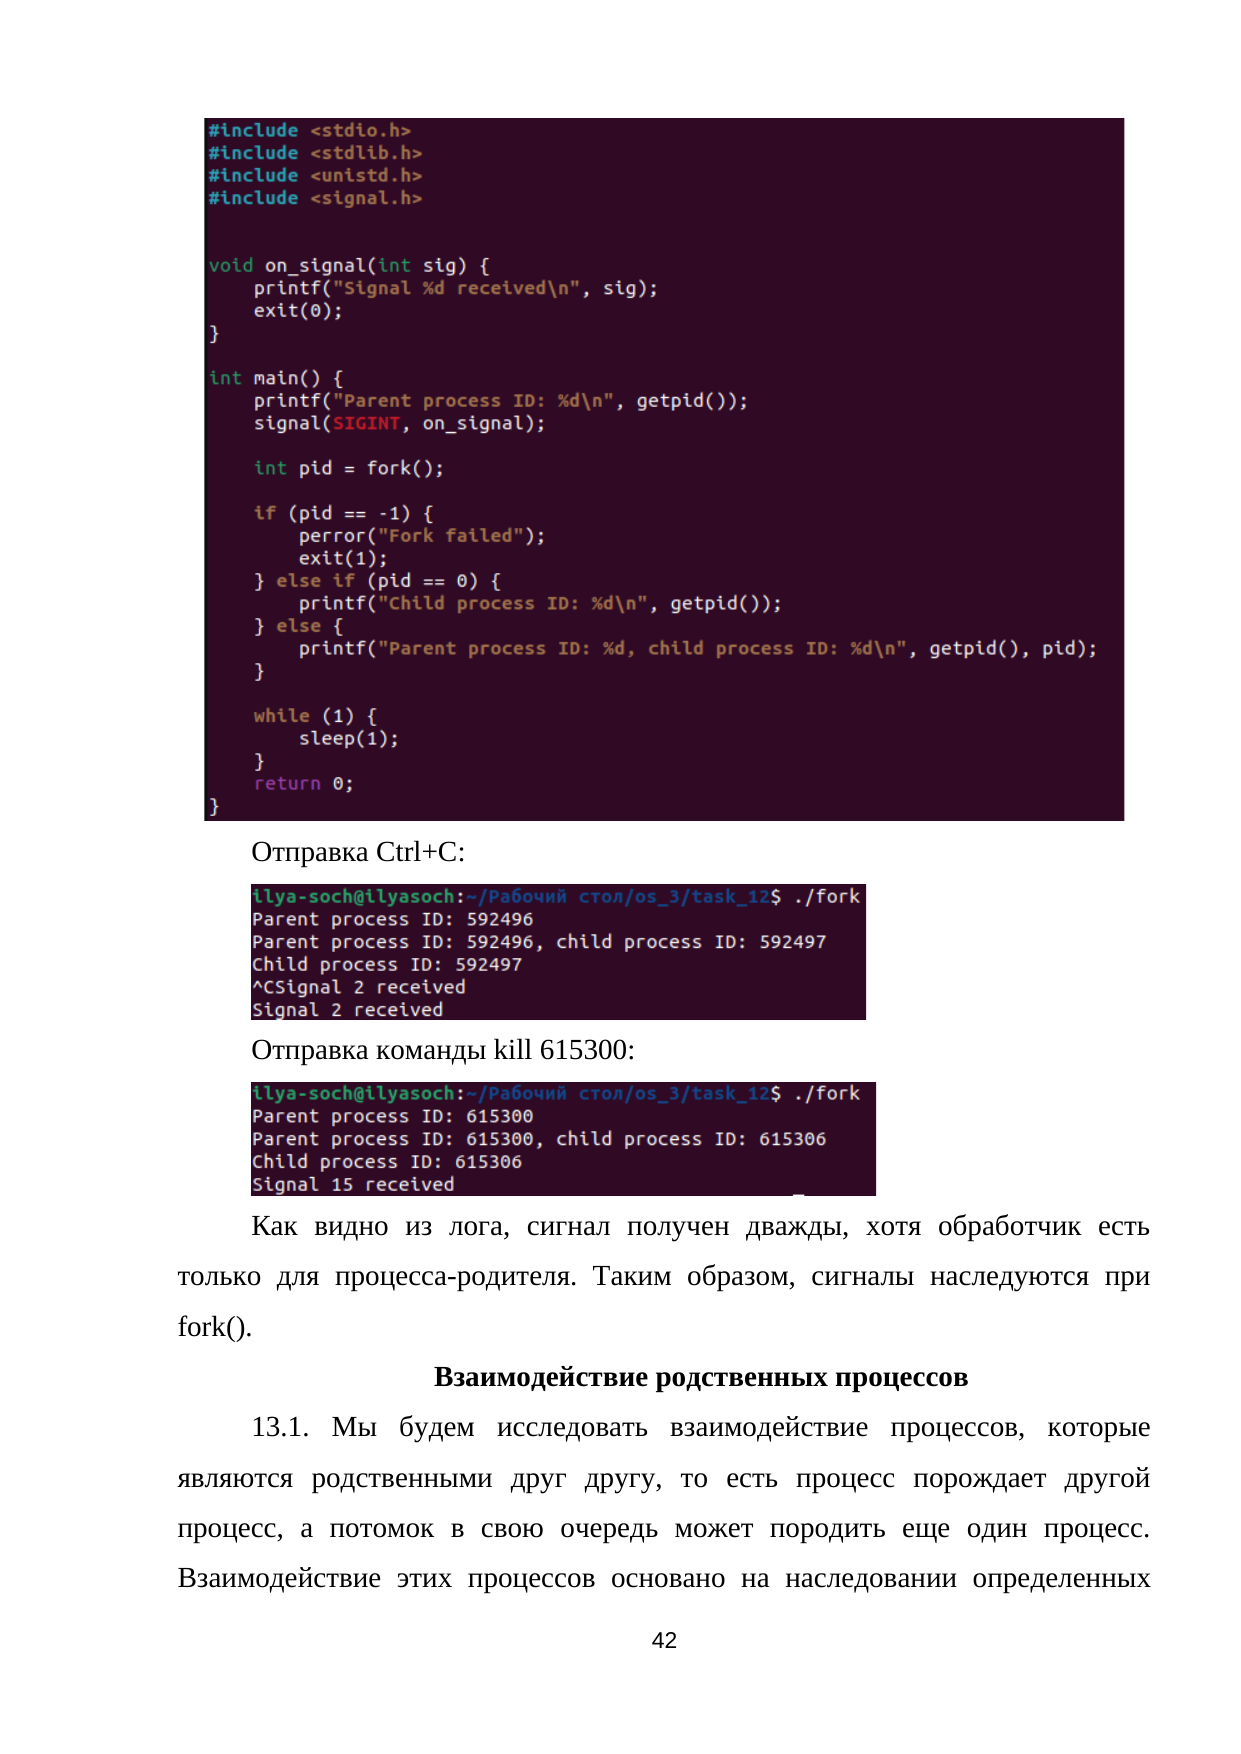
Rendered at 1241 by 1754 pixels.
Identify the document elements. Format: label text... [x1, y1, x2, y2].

list Отправка команды kill 615300: [177, 1032, 1152, 1066]
picture [204, 118, 1125, 821]
picture [251, 1082, 877, 1196]
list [177, 1409, 1152, 1596]
list Как видно из лога, сигнал получен дважды, хотя обработчик есть только для процесса-родителя. Таким образом, сигналы наследуются при fork(). [177, 1208, 1152, 1342]
list Взаимодействие родственных процессов [177, 1359, 1152, 1393]
picture [251, 884, 867, 1020]
list Отправка Ctrl+C: [177, 834, 1152, 867]
